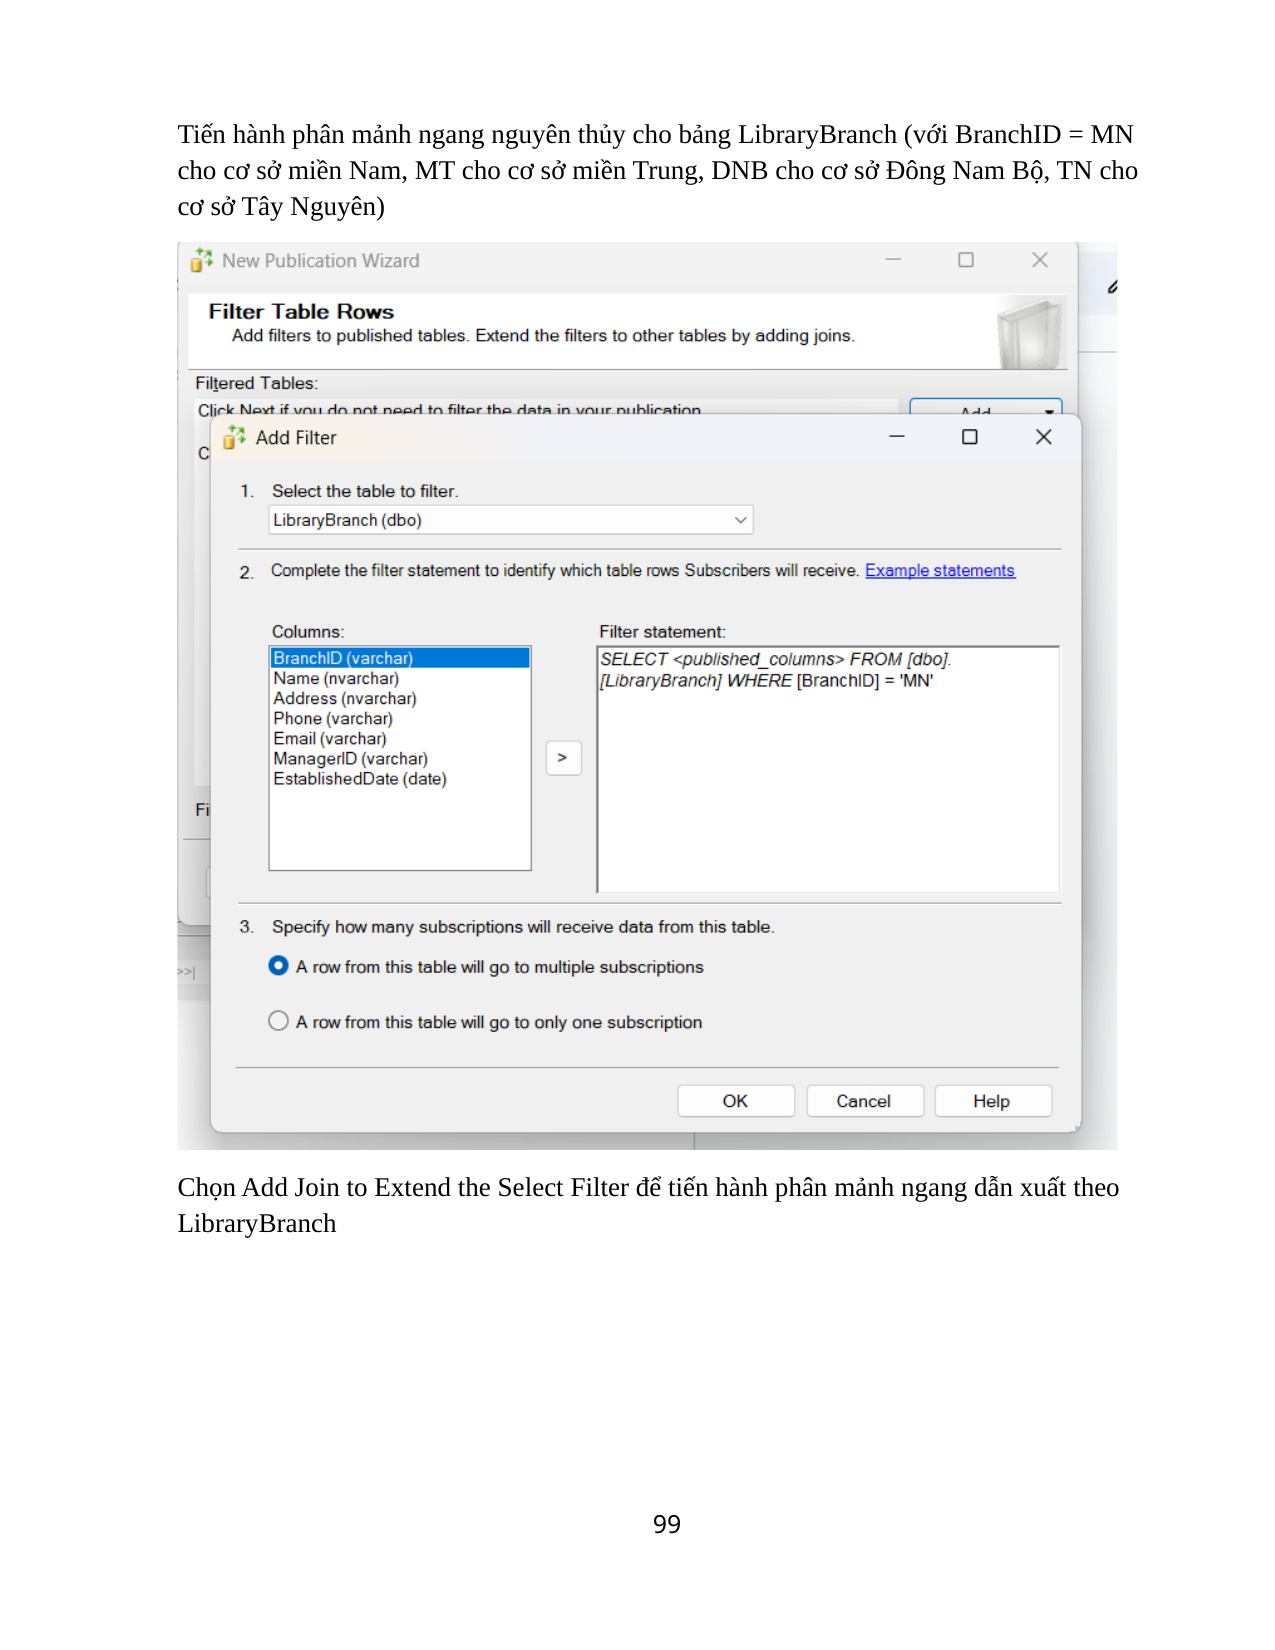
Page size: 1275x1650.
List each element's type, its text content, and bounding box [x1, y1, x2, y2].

picture [177, 242, 1118, 1150]
text Chọn Add Join to Extend the Select Filter để tiến hành phân mảnh ngang dẫn xuất theo LibraryBranch [177, 1171, 1157, 1238]
text Tiến hành phân mảnh ngang nguyên thủy cho bảng LibraryBranch (với BranchID = MN cho cơ sở miền Nam, MT cho cơ sở miền Trung, DNB cho cơ sở Đông Nam Bộ, TN cho cơ sở Tây Nguyên) [177, 118, 1157, 221]
